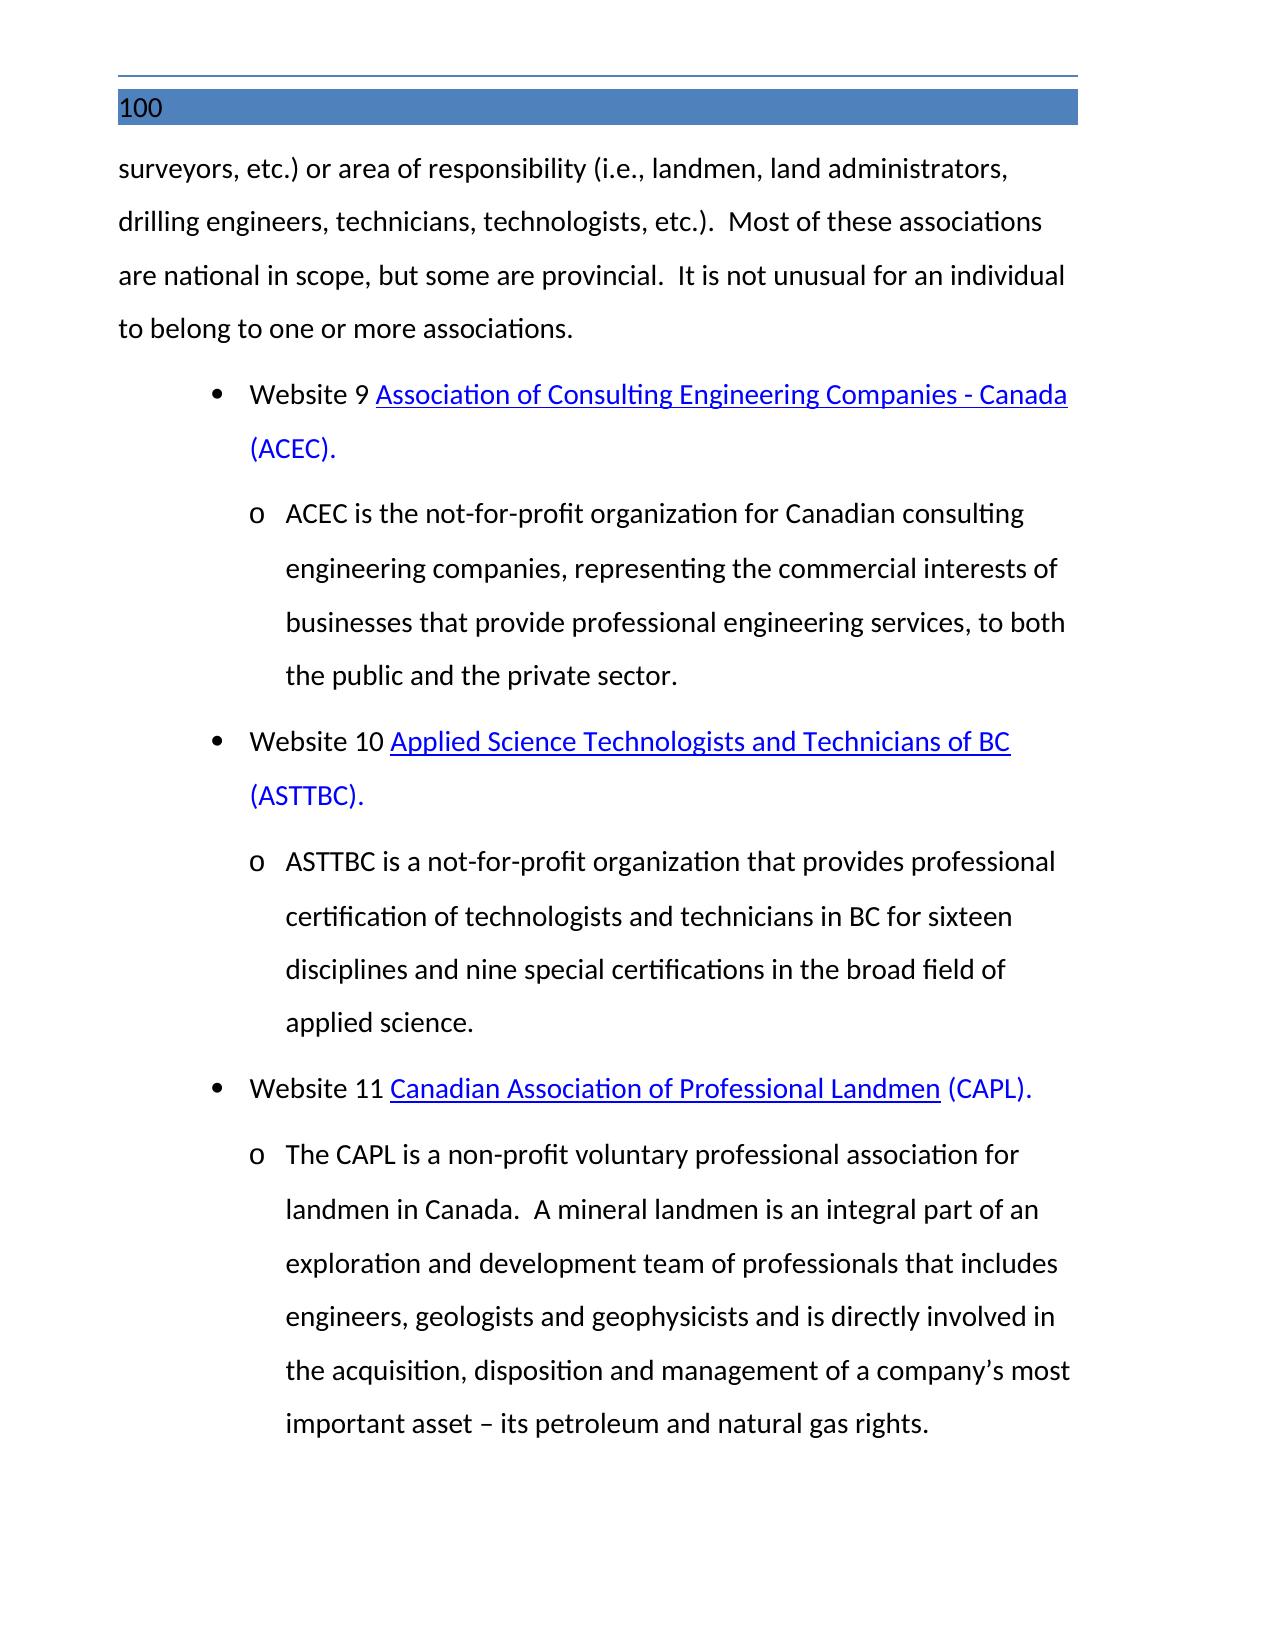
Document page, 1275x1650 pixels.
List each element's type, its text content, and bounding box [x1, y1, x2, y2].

list Website 11 Canadian Association of Professional Landmen (CAPL). [212, 1070, 1078, 1106]
list ASTTBC is a not-for-profit organization that provides professional certification of technologists and technicians in BC for sixteen disciplines and nine special certifications in the broad field of applied science. [248, 843, 1078, 1040]
list Website 10 Applied Science Technologists and Technicians of BC (ASTTBC). [212, 723, 1078, 812]
list The CAPL is a non-profit voluntary professional association for landmen in Canada. A mineral landmen is an integral part of an exploration and development team of professionals that includes engineers, geologists and geophysicists and is directly involved in the acquisition, disposition and management of a company’s most important asset – its petroleum and natural gas rights. [248, 1136, 1078, 1441]
list Website 9 Association of Consulting Engineering Companies - Canada (ACEC). [212, 376, 1078, 465]
list ACEC is the not-for-profit organization for Canadian consulting engineering companies, representing the commercial interests of businesses that provide professional engineering services, to both the public and the private sector. [248, 496, 1078, 693]
